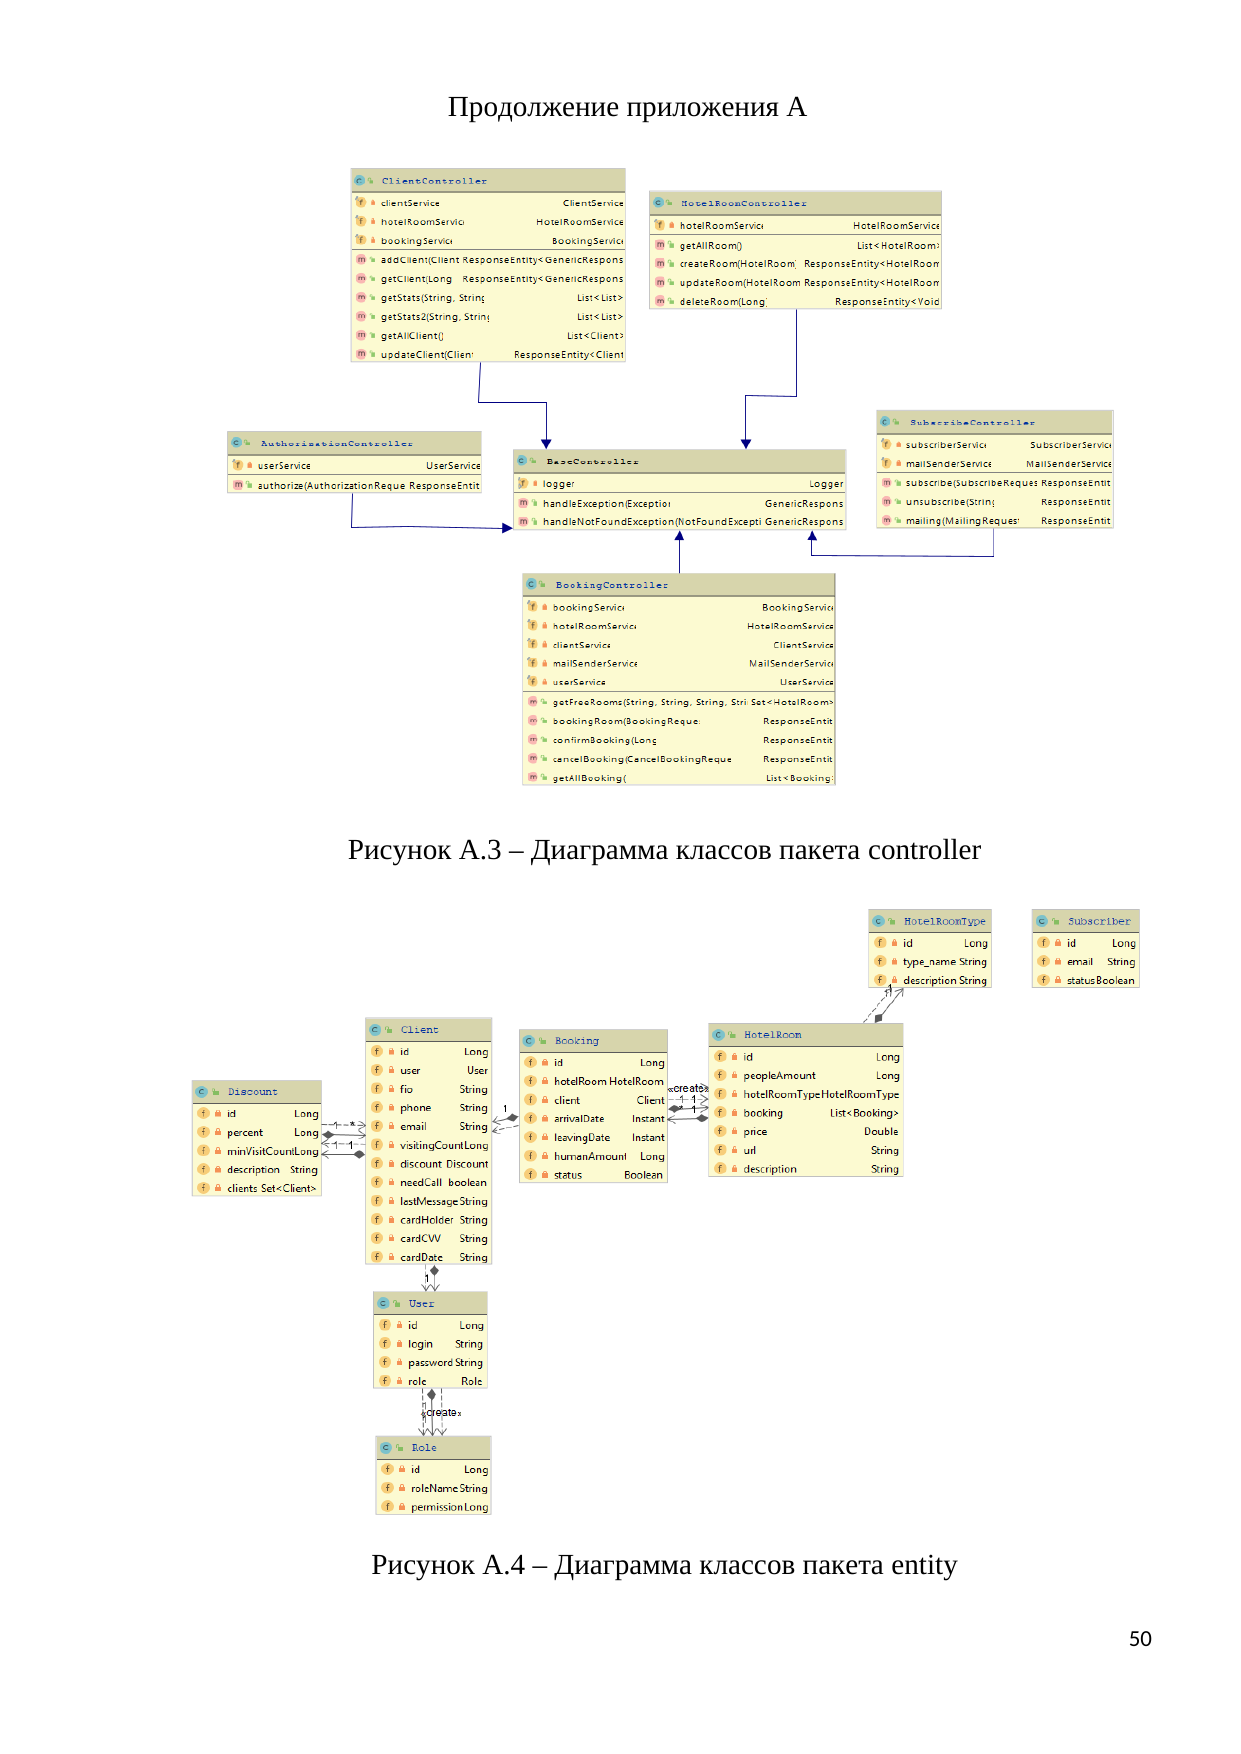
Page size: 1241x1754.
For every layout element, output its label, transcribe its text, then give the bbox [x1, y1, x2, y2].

text Продолжение приложения А [103, 89, 1152, 122]
text Рисунок А.4 – Диаграмма классов пакета entity [177, 1547, 1152, 1580]
picture [177, 891, 1152, 1522]
list Рисунок А.3 – Диаграмма классов пакета controller [177, 832, 1152, 866]
picture [207, 165, 1122, 796]
